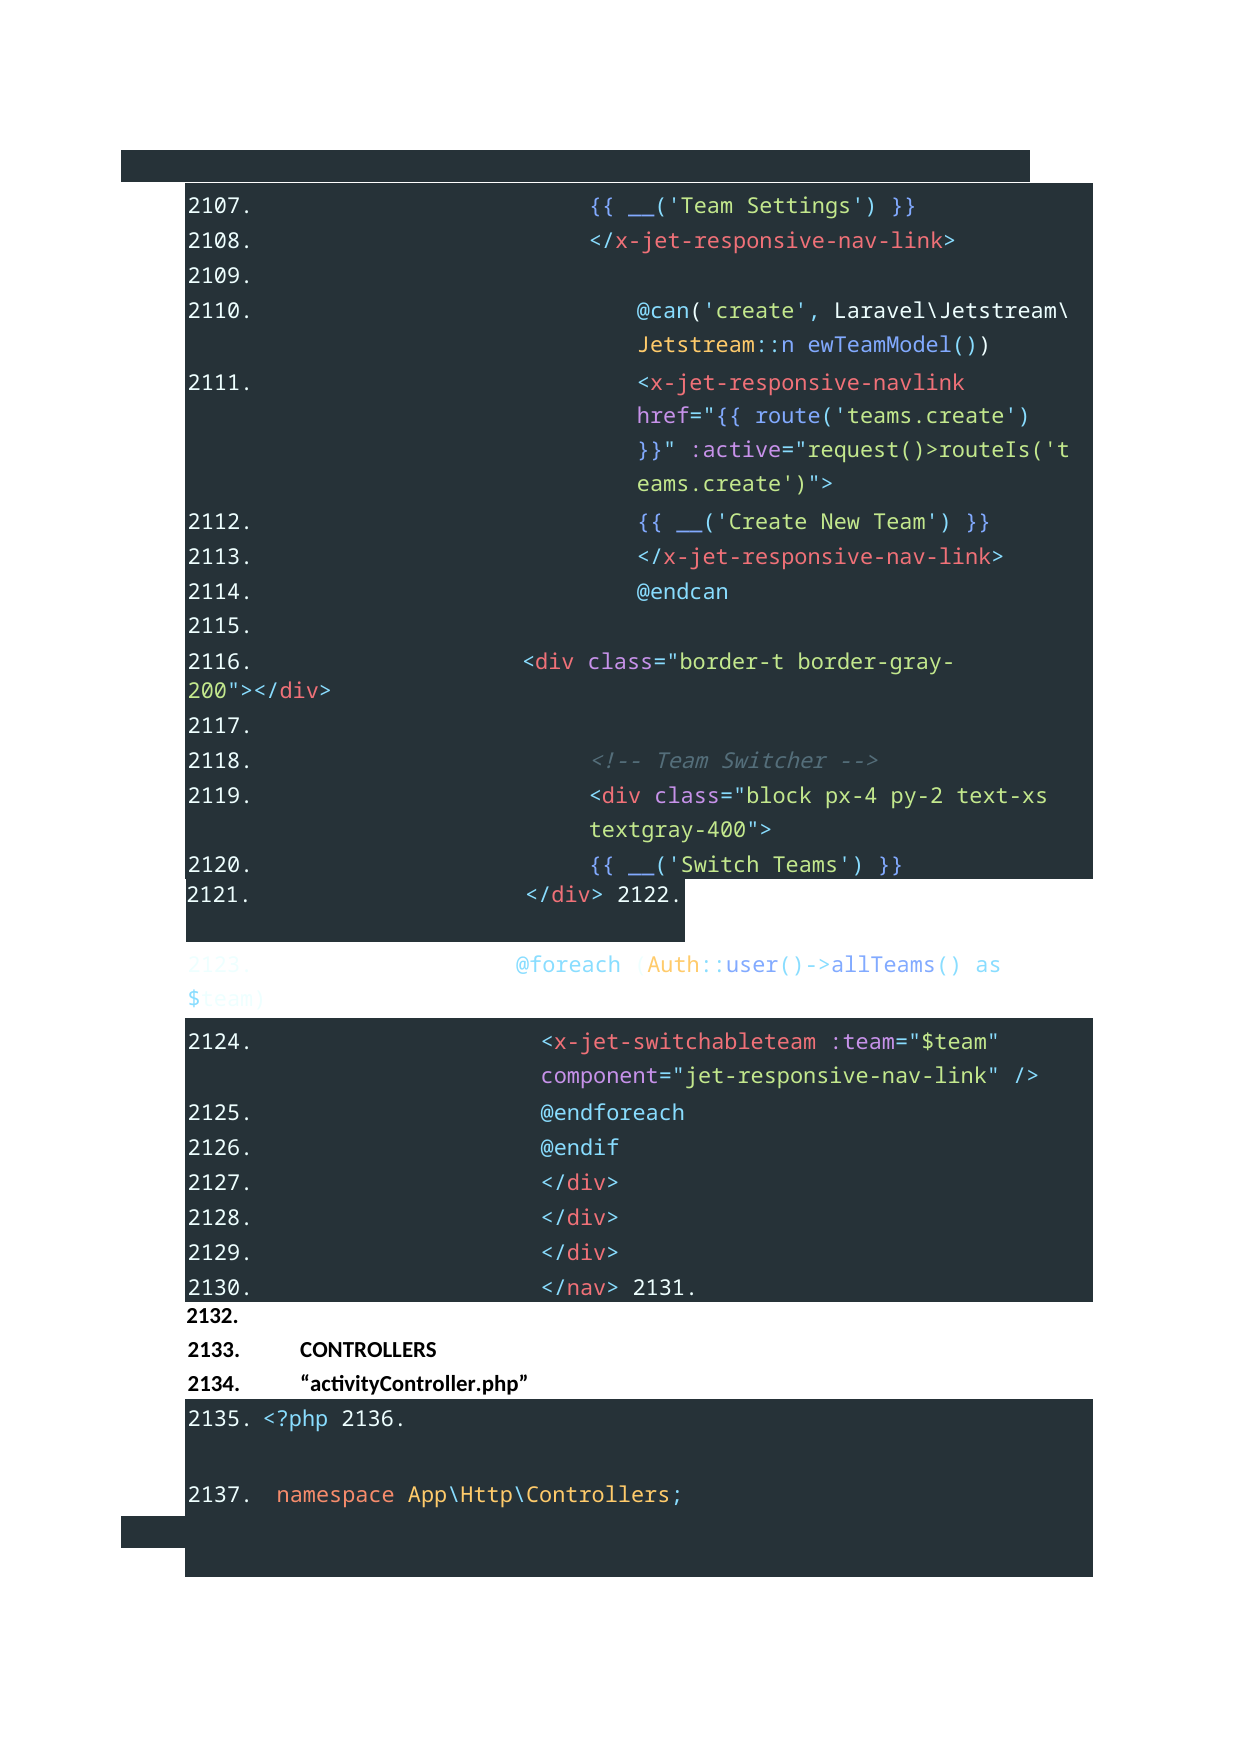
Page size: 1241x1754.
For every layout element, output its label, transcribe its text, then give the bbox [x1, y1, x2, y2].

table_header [185, 1399, 1093, 1577]
list “activityController.php” [187, 1369, 1044, 1397]
text 2121. </div> 2122. [186, 879, 685, 942]
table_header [185, 183, 1093, 879]
text 2123. @foreach (Auth::user()->allTeams() as $team) [187, 949, 1082, 1013]
text 2132. [186, 1302, 1082, 1329]
table_header <x-jet-switchableteam :team="$team" component="jet-responsive-nav-link" /> @endforeach @endif </div> </div> </div> </nav> 2131. [185, 1018, 1093, 1302]
list CONTROLLERS [187, 1335, 1044, 1363]
